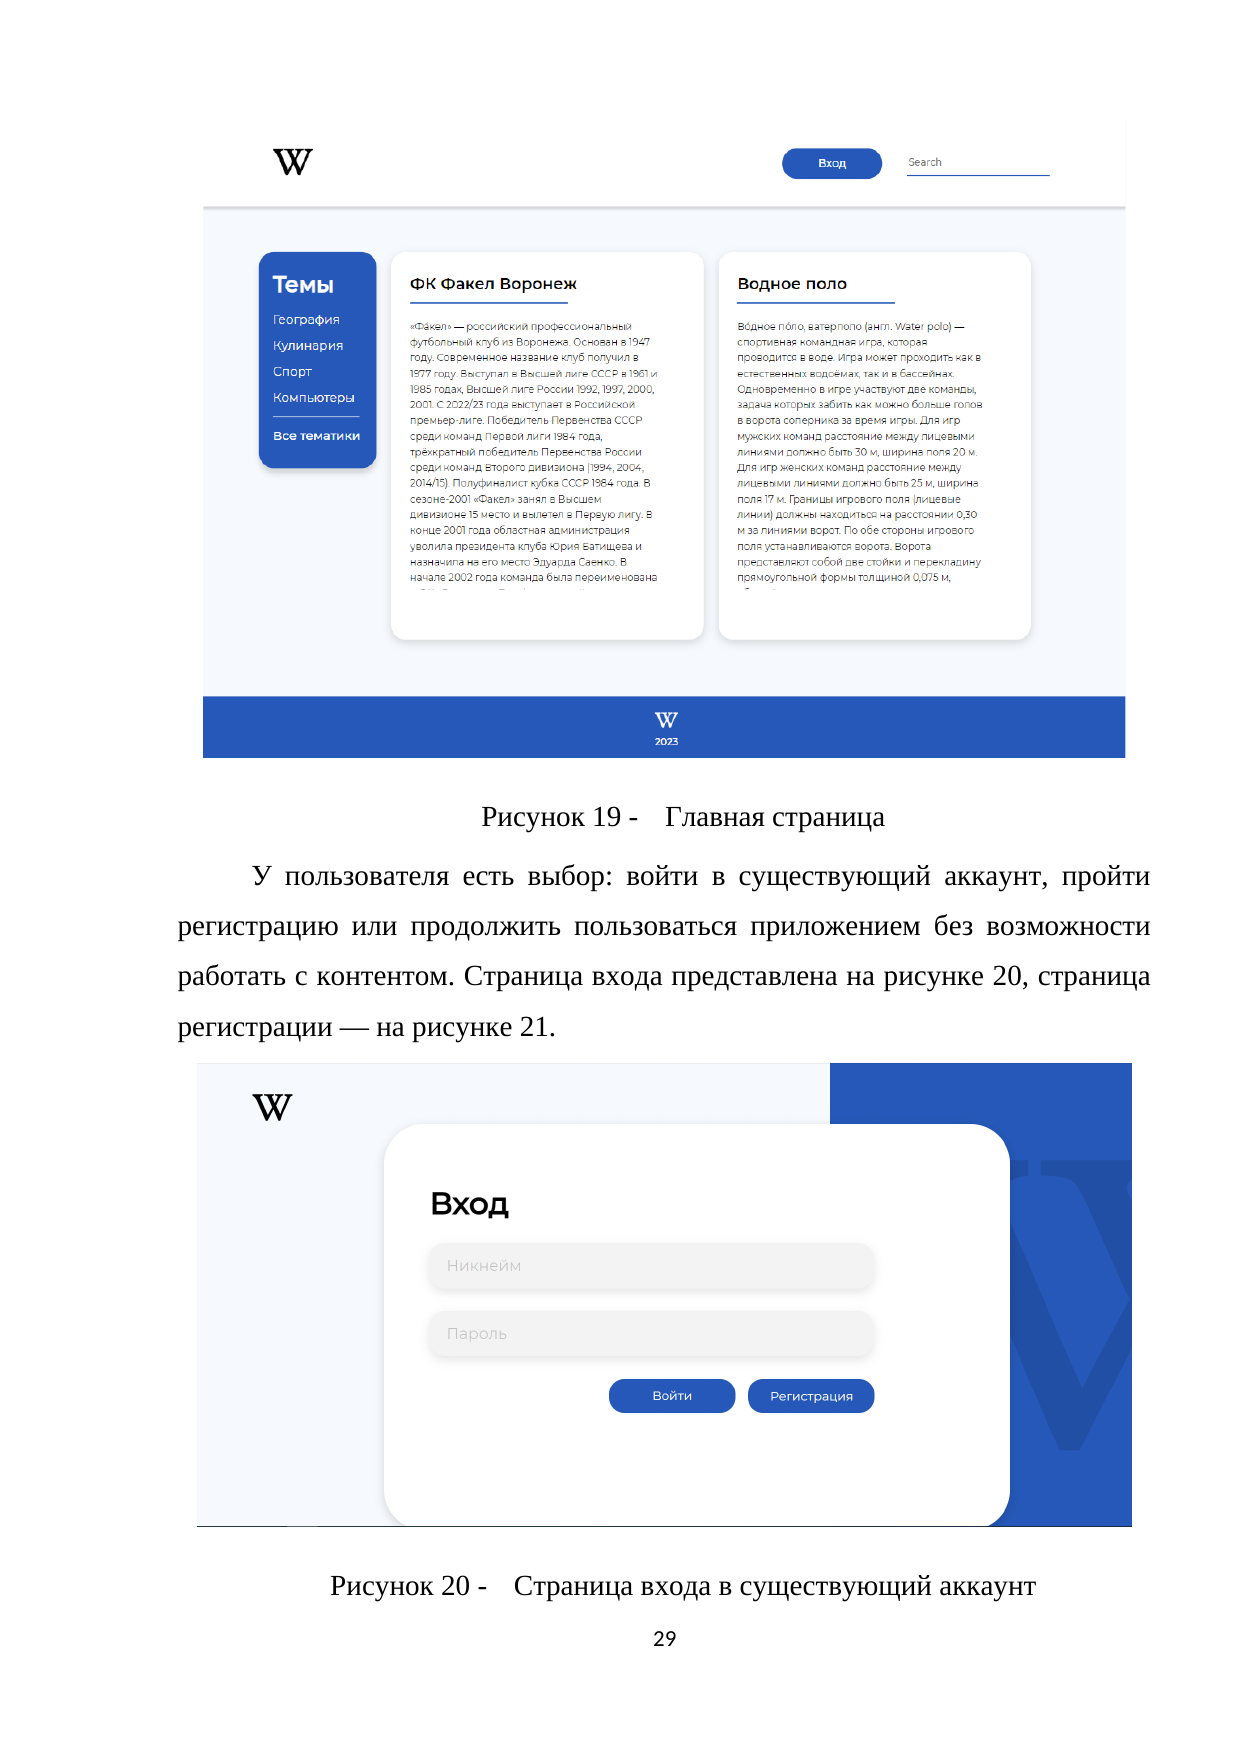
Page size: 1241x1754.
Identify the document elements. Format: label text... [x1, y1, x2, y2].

text Главная страница [215, 799, 1152, 833]
picture [196, 1063, 1132, 1527]
text Страница входа в существующий аккаунт [215, 1568, 1152, 1601]
picture [203, 118, 1126, 758]
text У пользователя есть выбор: войти в существующий аккаунт, пройти регистрацию или продолжить пользоваться приложением без возможности работать с контентом. Страница входа представлена на рисунке 20, страница регистрации — на рисунке 21. [177, 858, 1152, 1042]
